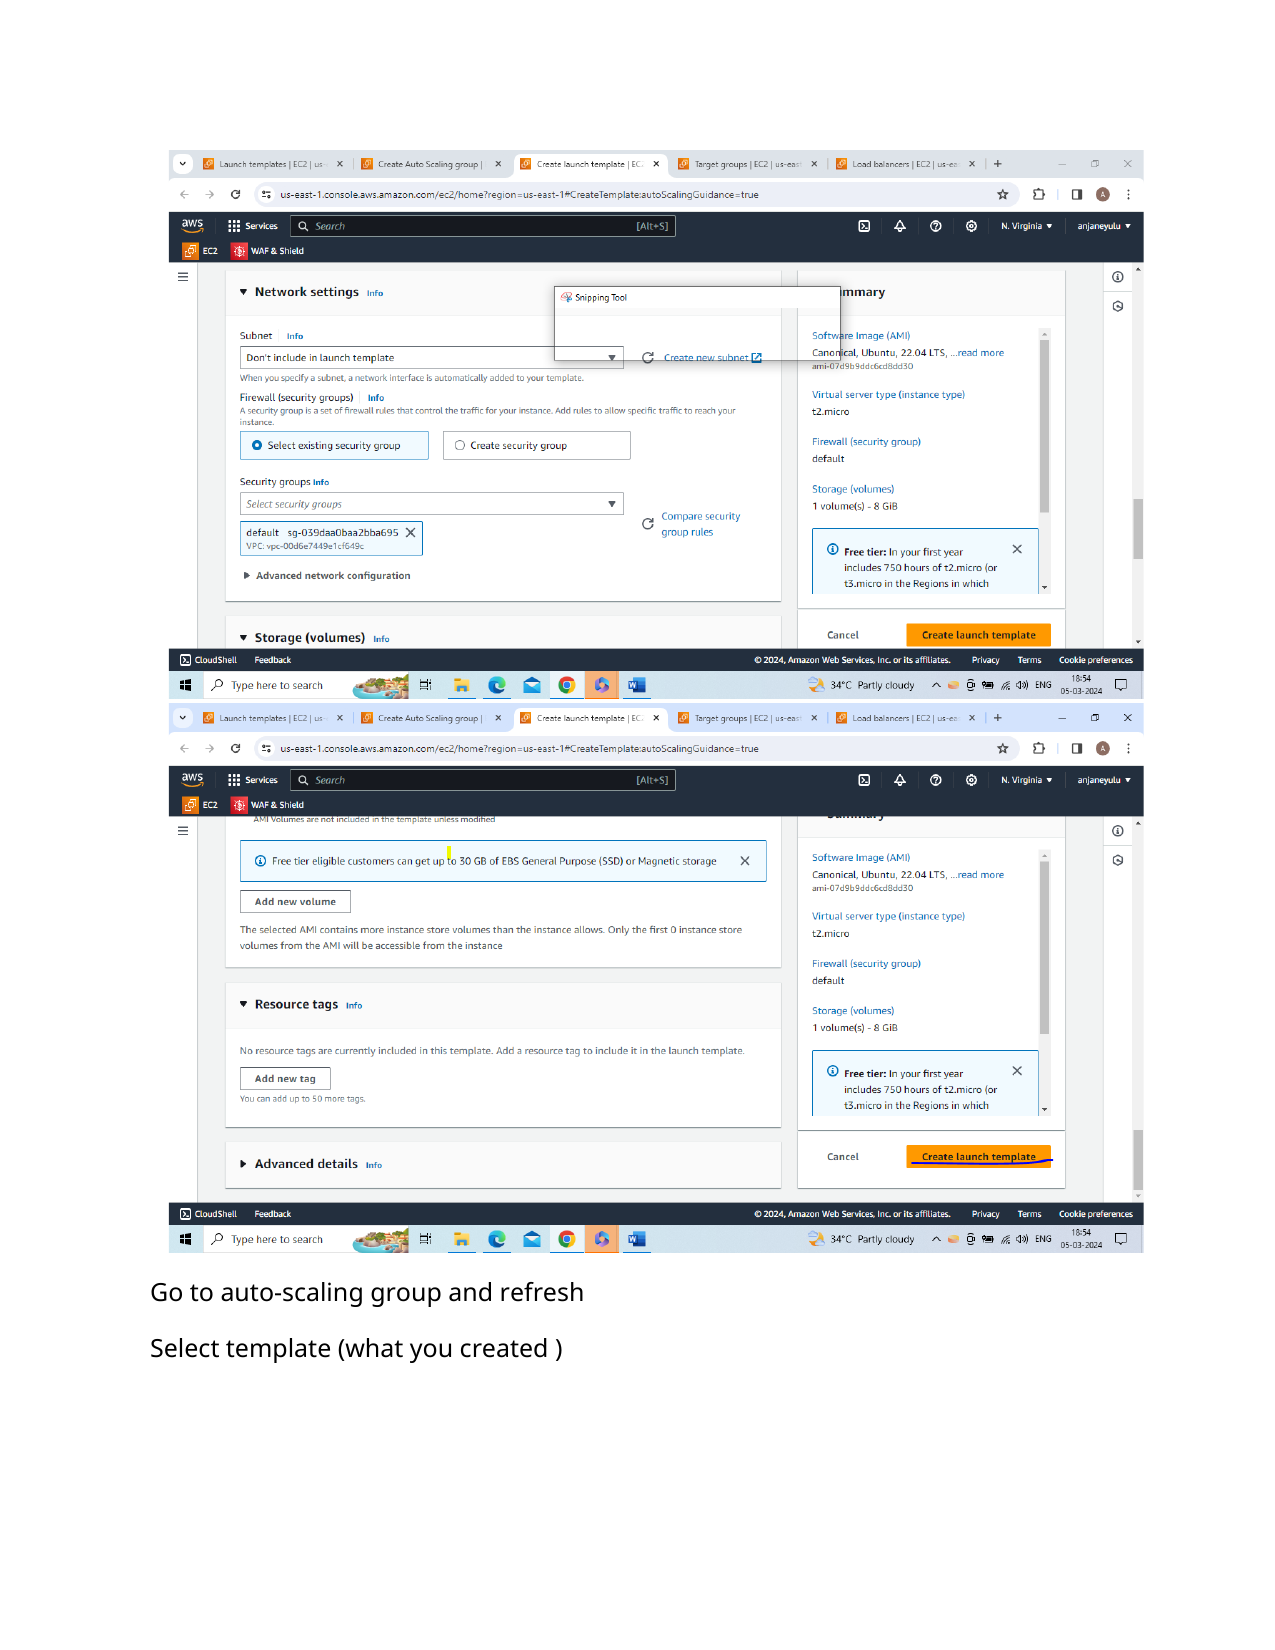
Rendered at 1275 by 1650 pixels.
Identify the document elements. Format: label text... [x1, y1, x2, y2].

text Select template (what you created ) [150, 1331, 1125, 1364]
text Go to auto-scaling group and refresh [150, 1274, 1125, 1308]
